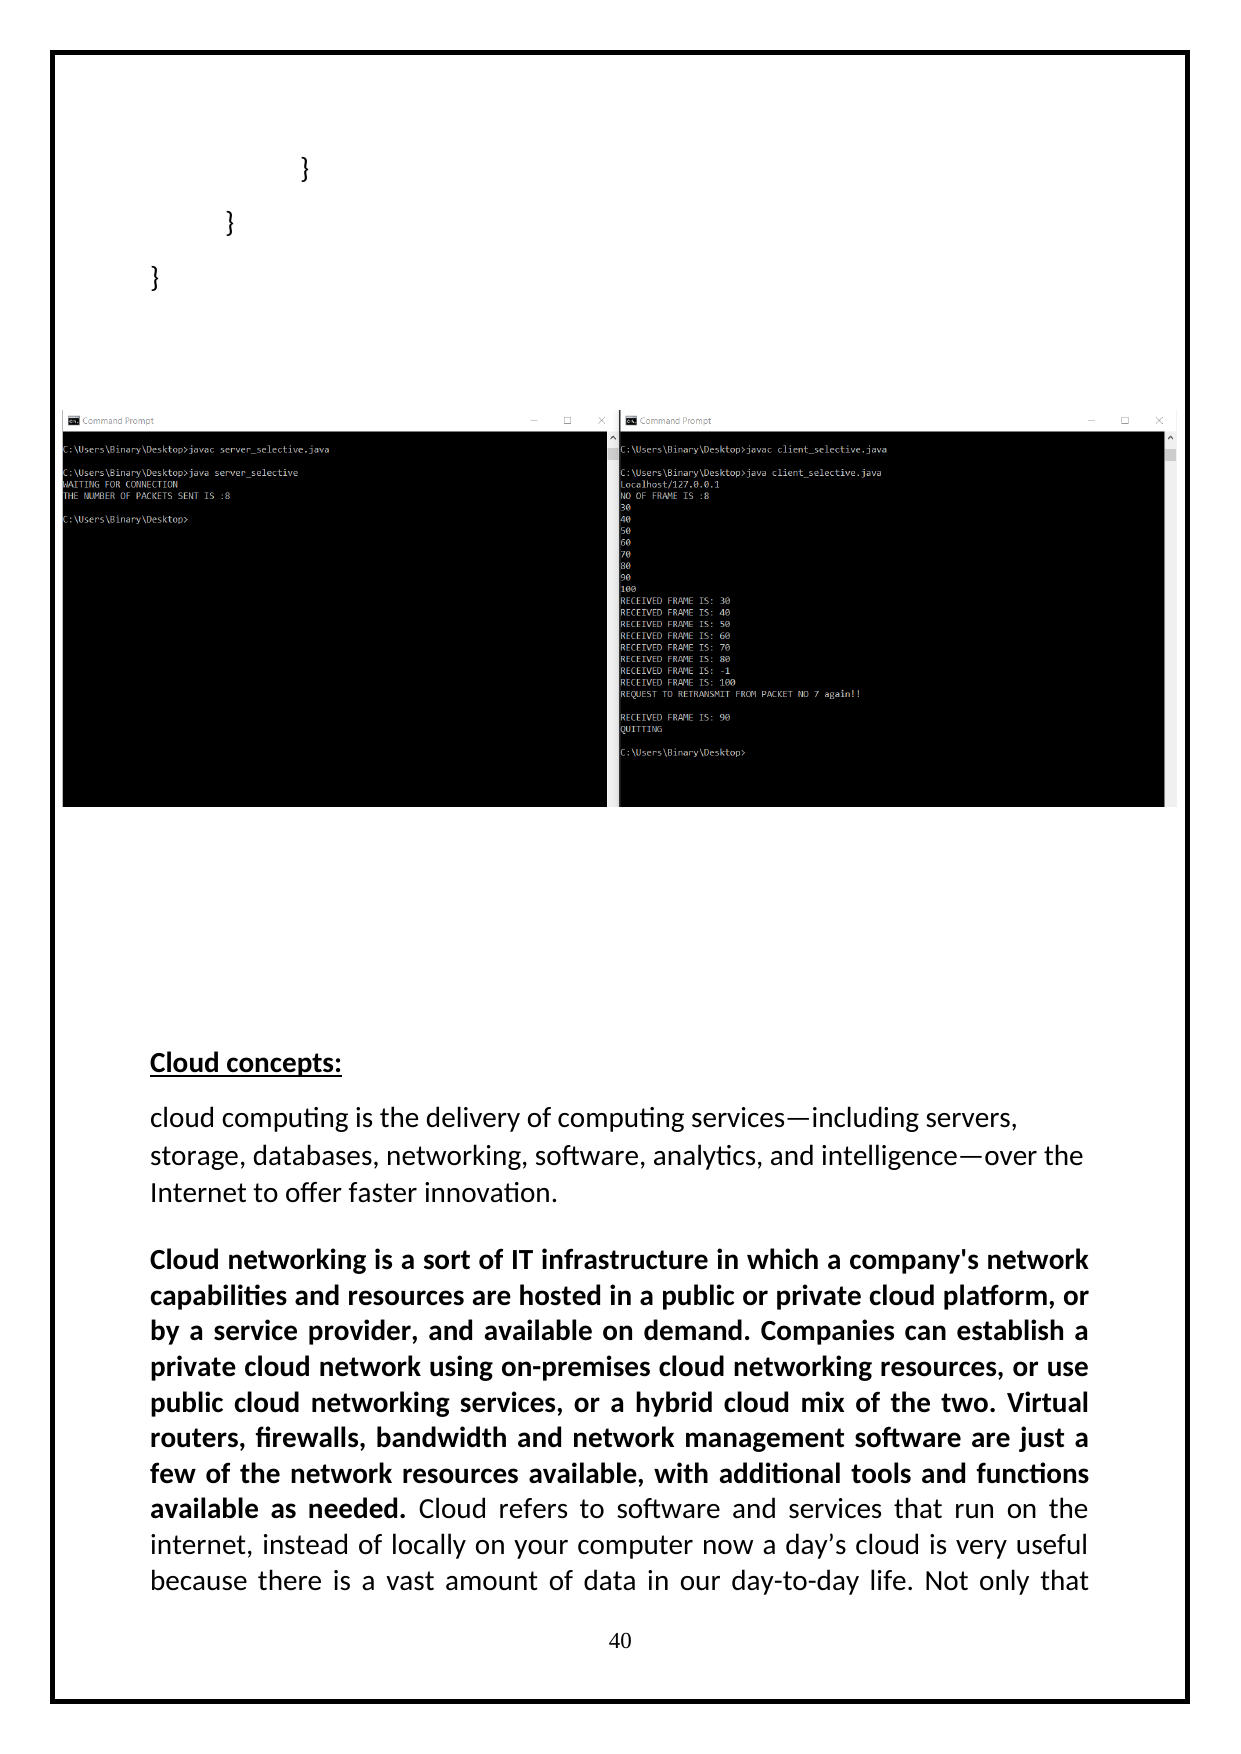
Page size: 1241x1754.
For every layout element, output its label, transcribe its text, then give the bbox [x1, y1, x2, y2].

text } [150, 150, 1090, 186]
picture [62, 410, 1177, 807]
text } [150, 259, 1090, 294]
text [150, 1241, 1090, 1597]
text } [150, 204, 1090, 240]
text Cloud concepts: [150, 1044, 1090, 1080]
text cloud computing is the delivery of computing services—including servers, storage, databases, networking, software, analytics, and intelligence—over the Internet to offer faster innovation. [150, 1099, 1090, 1210]
